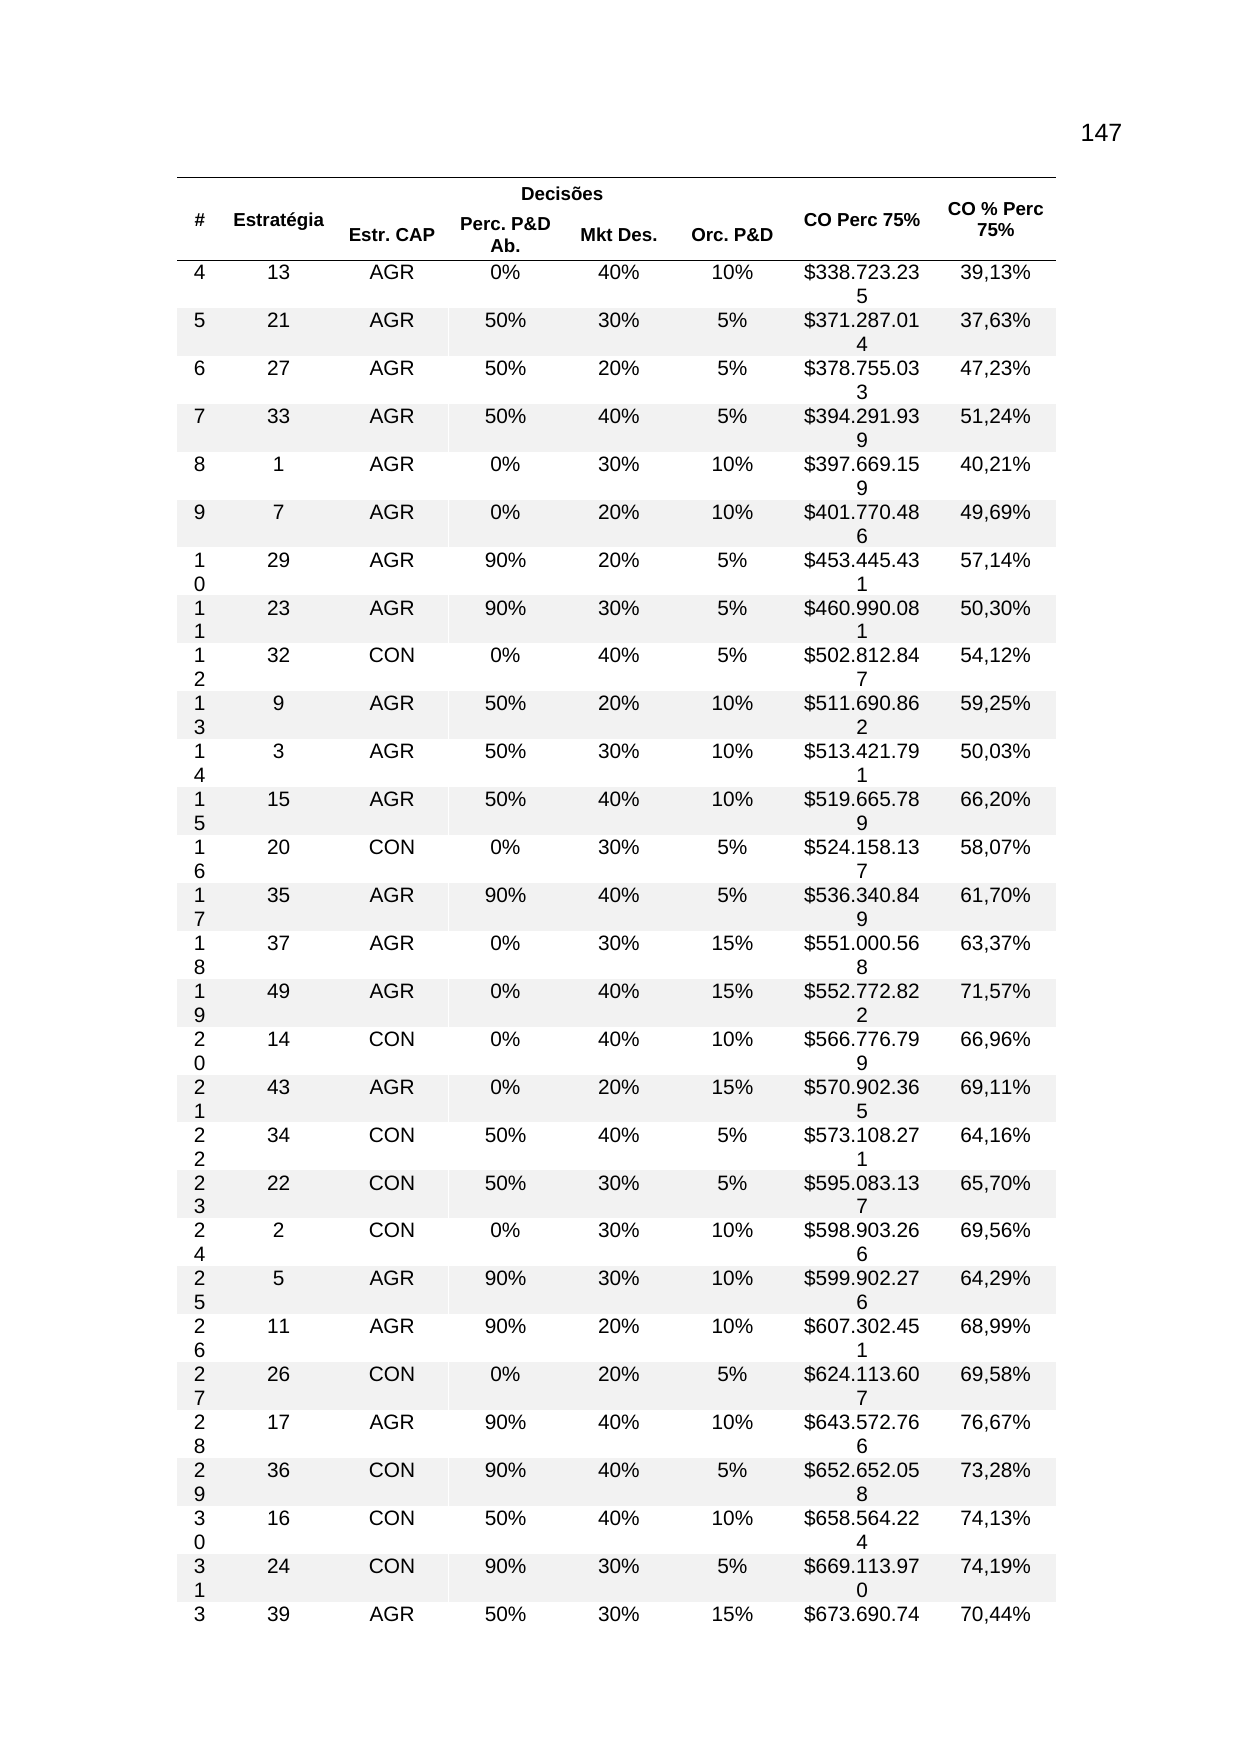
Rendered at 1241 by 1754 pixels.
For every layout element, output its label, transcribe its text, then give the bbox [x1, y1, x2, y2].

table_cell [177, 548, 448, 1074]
table_header CO Perc 75% [789, 178, 935, 260]
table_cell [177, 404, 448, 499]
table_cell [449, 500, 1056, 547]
table_cell AGR [335, 308, 448, 356]
table_cell Mkt Des. [562, 209, 675, 260]
table_cell AGR [335, 261, 448, 308]
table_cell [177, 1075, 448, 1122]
table_cell 5 [177, 308, 222, 356]
table_cell 30% [562, 308, 675, 356]
table_cell 6 [177, 356, 222, 404]
table_header Estratégia [222, 178, 335, 260]
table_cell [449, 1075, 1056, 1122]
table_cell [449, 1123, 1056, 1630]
table_cell AGR [335, 356, 448, 404]
table_cell 13 [222, 261, 335, 308]
table_cell 21 [222, 308, 335, 356]
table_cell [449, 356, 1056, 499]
table_cell 37,63% [935, 308, 1056, 356]
table_cell Orc. P&D [675, 209, 789, 260]
table_header CO % Perc 75% [935, 178, 1056, 260]
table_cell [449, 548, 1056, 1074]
table_cell 20% [562, 356, 675, 404]
table_cell 40% [562, 261, 675, 308]
table_cell 50% [449, 308, 562, 356]
table_cell 5% [675, 308, 789, 356]
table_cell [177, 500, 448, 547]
table_cell $338.723.235 [789, 261, 935, 308]
table_cell 0% [449, 261, 562, 308]
table_cell Estr. CAP [335, 209, 448, 260]
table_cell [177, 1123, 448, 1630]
table_cell $371.287.014 [789, 308, 935, 356]
table_cell 10% [675, 261, 789, 308]
table_cell Perc. P&D Ab. [449, 209, 562, 260]
table_cell 27 [222, 356, 335, 404]
table_header Decisões [335, 178, 789, 208]
table_header # [177, 178, 222, 260]
table_cell 50% [449, 356, 562, 404]
table_cell 4 [177, 261, 222, 308]
table_cell 39,13% [935, 261, 1056, 308]
